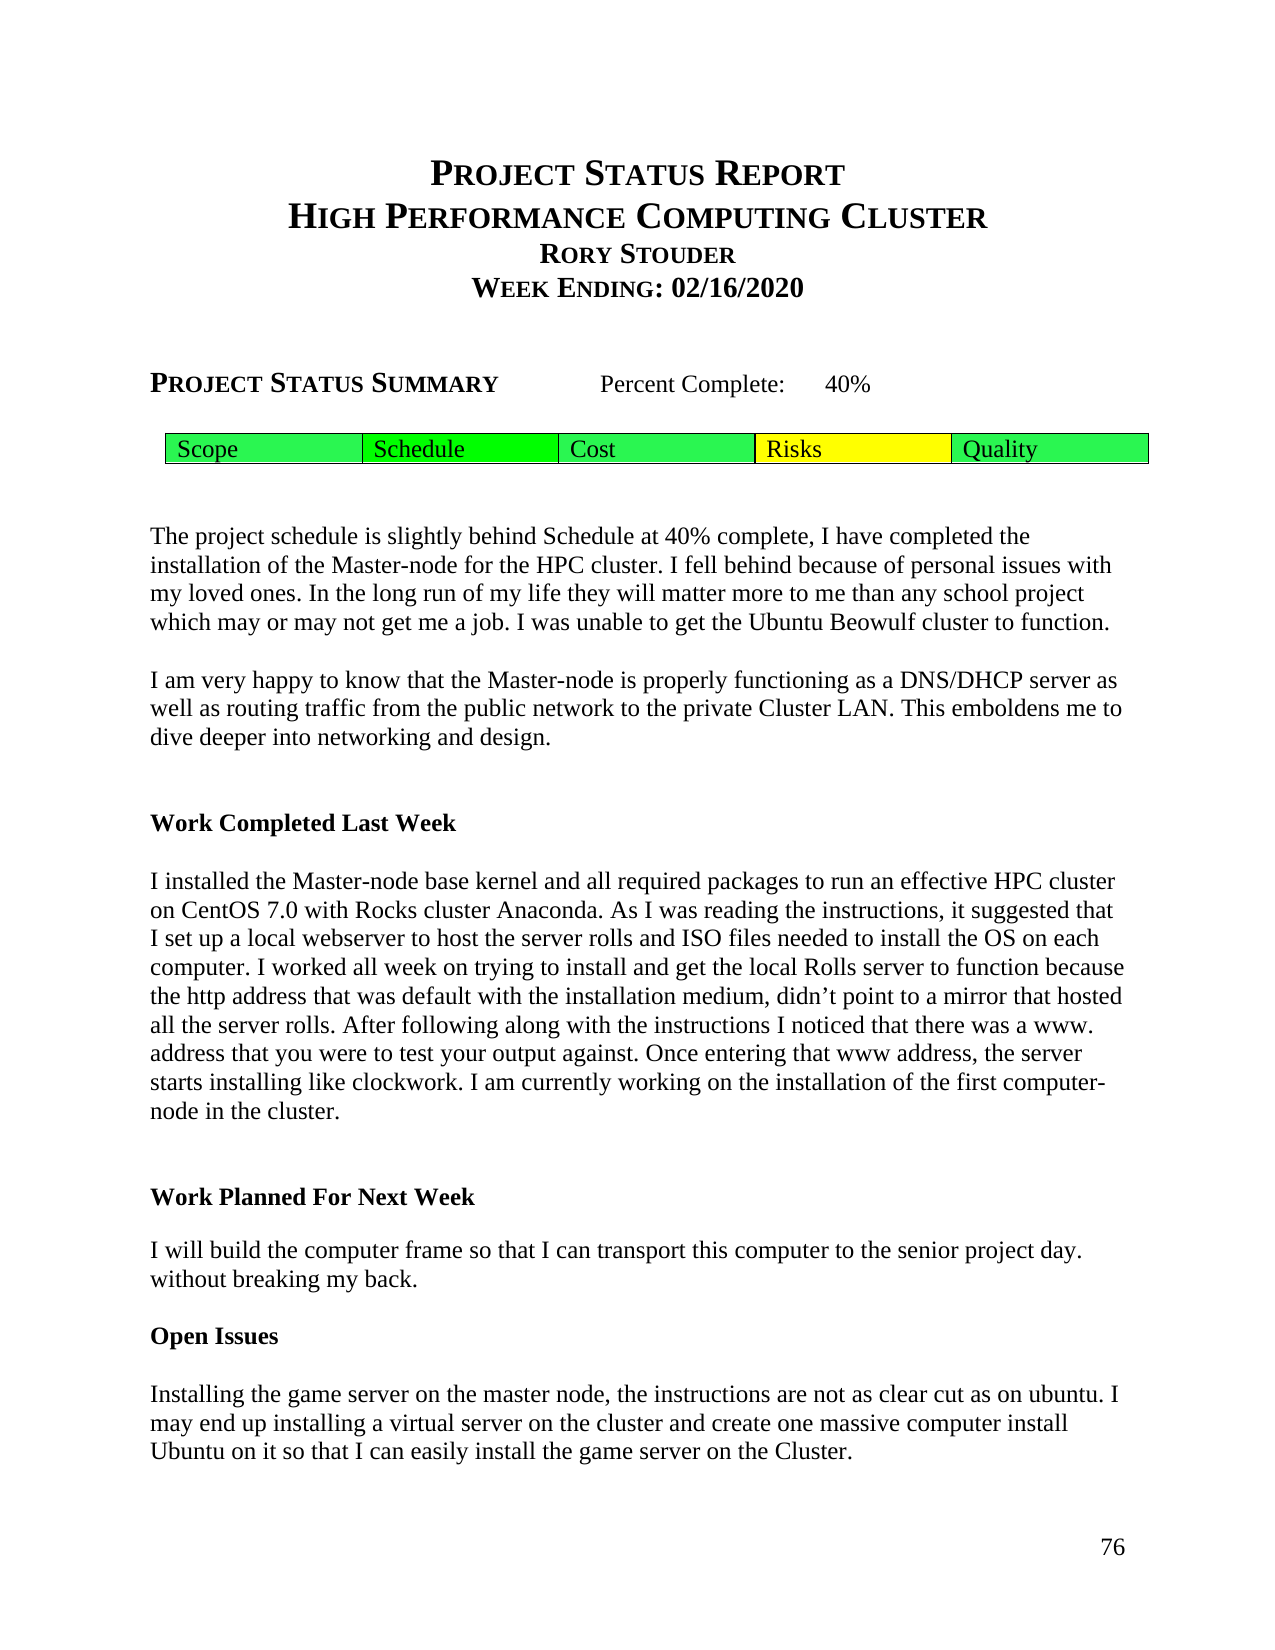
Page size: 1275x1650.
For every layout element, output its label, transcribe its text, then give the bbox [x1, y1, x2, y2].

text Work Planned For Next Week [150, 1182, 1125, 1211]
text Installing the game server on the master node, the instructions are not as clear cut as on ubuntu. I may end up installing a virtual server on the cluster and create one massive computer install Ubuntu on it so that I can easily install the game server on the Cluster. [150, 1379, 1125, 1465]
table_header Scope [166, 434, 362, 462]
text Open Issues [150, 1321, 1125, 1350]
text I am very happy to know that the Master-node is properly functioning as a DNS/DHCP server as well as routing traffic from the public network to the private Cluster LAN. This emboldens me to dive deeper into networking and design. [150, 665, 1125, 751]
text High Performance Computing Cluster [150, 193, 1125, 236]
text I installed the Master-node base kernel and all required packages to run an effective HPC cluster on CentOS 7.0 with Rocks cluster Anaconda. As I was reading the instructions, it suggested that I set up a local webserver to host the server rolls and ISO files needed to install the OS on each computer. I worked all week on trying to install and get the local Rolls server to function because the http address that was default with the installation medium, didn’t point to a mirror that hosted all the server rolls. After following along with the instructions I noticed that there was a www. address that you were to test your output against. Once entering that www address, the server starts installing like clockwork. I am currently working on the installation of the first computer-node in the cluster. [150, 866, 1125, 1125]
table_header Cost [559, 434, 754, 462]
text Project Status Report [150, 150, 1125, 193]
text Rory Stouder [150, 236, 1125, 270]
text The project schedule is slightly behind Schedule at 40% complete, I have completed the installation of the Master-node for the HPC cluster. I fell behind because of personal issues with my loved ones. In the long run of my life they will matter more to me than any school project which may or may not get me a job. I was unable to get the Ubuntu Beowulf cluster to function. [150, 521, 1125, 636]
text I will build the computer frame so that I can transport this computer to the senior project day. without breaking my back. [150, 1235, 1125, 1293]
text Work Completed Last Week [150, 808, 1125, 837]
text Project Status Summary Percent Complete: 40% [150, 366, 1125, 399]
table_header Risks [756, 434, 951, 462]
table_header Quality [952, 434, 1148, 462]
table_header Schedule [363, 434, 558, 462]
text Week Ending: 02/16/2020 [150, 270, 1125, 303]
